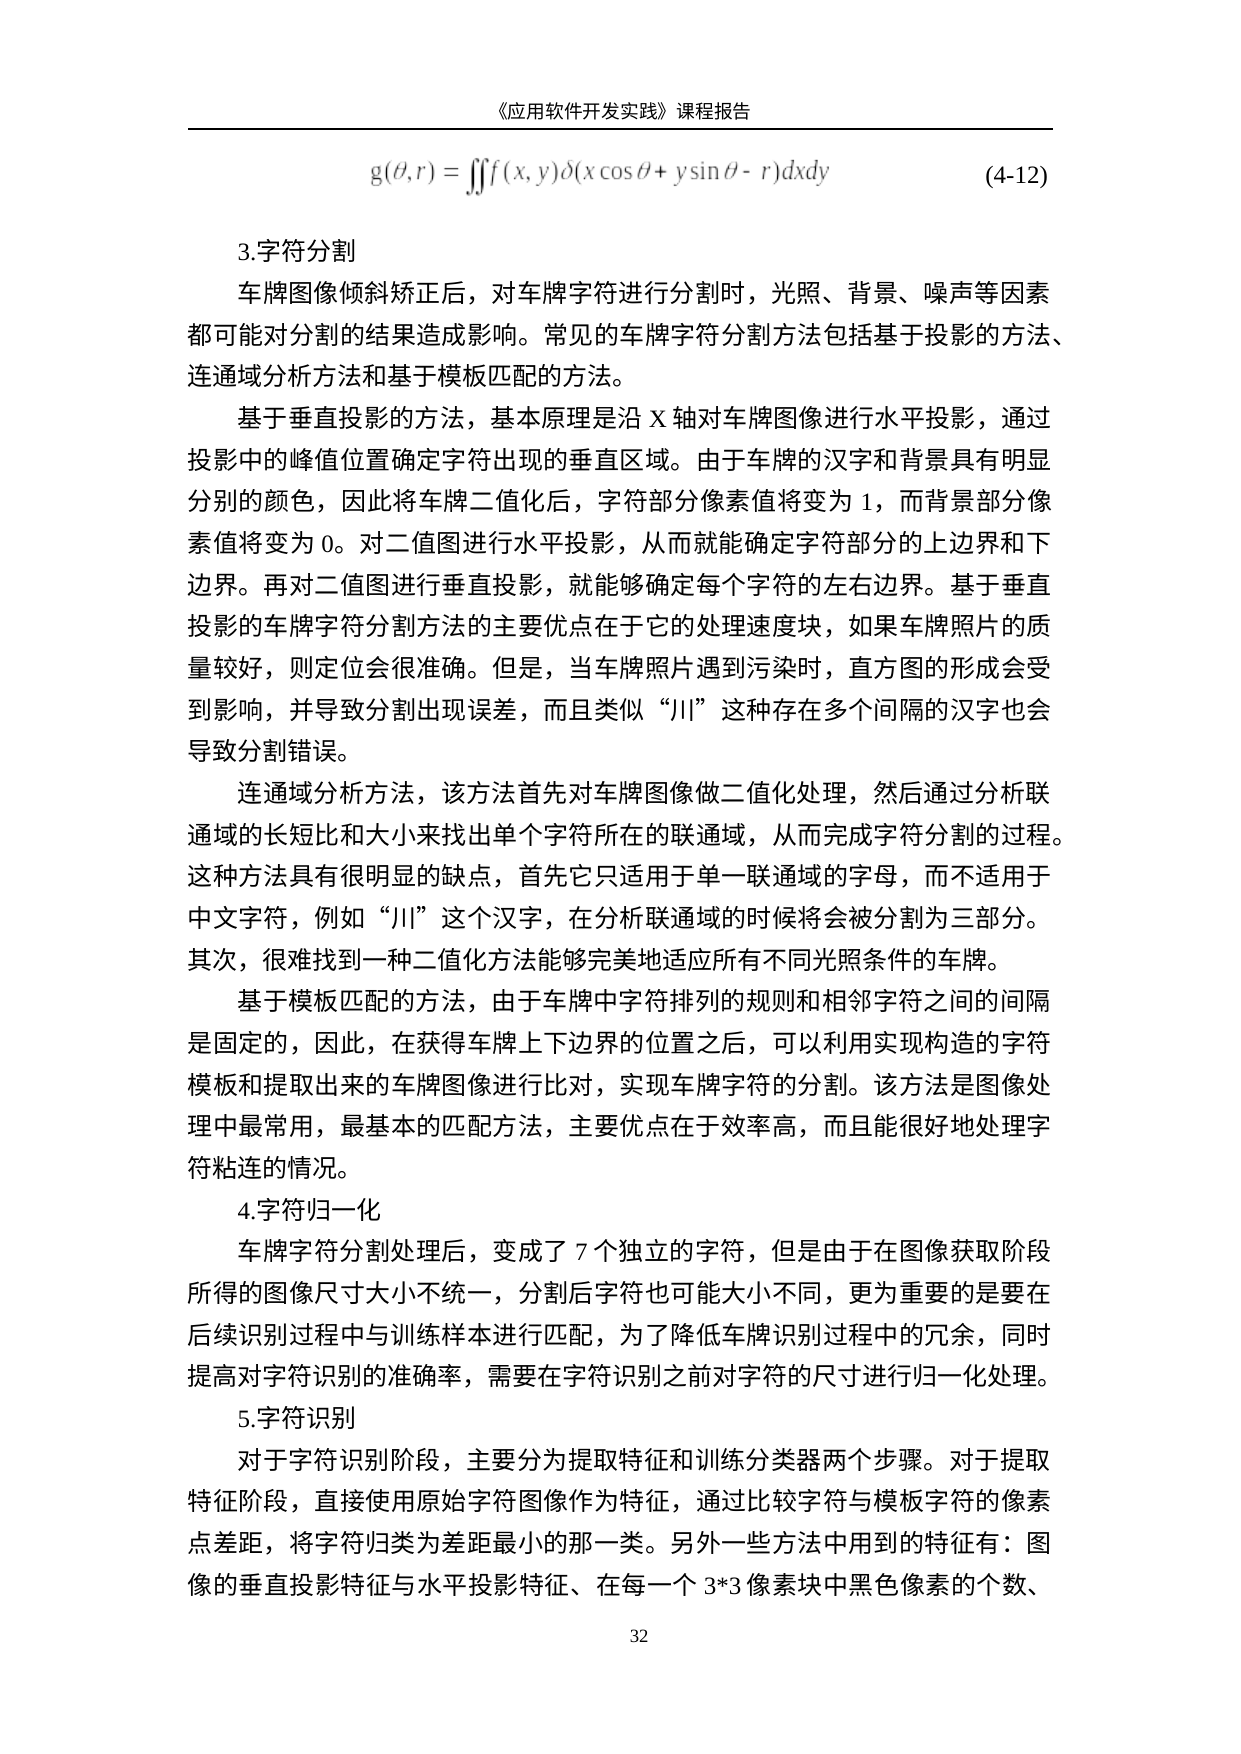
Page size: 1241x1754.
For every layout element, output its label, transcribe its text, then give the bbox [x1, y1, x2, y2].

text 车牌图像倾斜矫正后，对车牌字符进行分割时，光照、背景、噪声等因素都可能对分割的结果造成影响。常见的车牌字符分割方法包括基于投影的方法、连通域分析方法和基于模板匹配的方法。 [187, 269, 1053, 394]
text 连通域分析方法，该方法首先对车牌图像做二值化处理，然后通过分析联通域的长短比和大小来找出单个字符所在的联通域，从而完成字符分割的过程。这种方法具有很明显的缺点，首先它只适用于单一联通域的字母，而不适用于中文字符，例如“川”这个汉字，在分析联通域的时候将会被分割为三部分。其次，很难找到一种二值化方法能够完美地适应所有不同光照条件的车牌。 [187, 769, 1053, 977]
table_header [189, 151, 962, 197]
text 基于垂直投影的方法，基本原理是沿X轴对车牌图像进行水平投影，通过投影中的峰值位置确定字符出现的垂直区域。由于车牌的汉字和背景具有明显分别的颜色，因此将车牌二值化后，字符部分像素值将变为1，而背景部分像素值将变为0。对二值图进行水平投影，从而就能确定字符部分的上边界和下边界。再对二值图进行垂直投影，就能够确定每个字符的左右边界。基于垂直投影的车牌字符分割方法的主要优点在于它的处理速度块，如果车牌照片的质量较好，则定位会很准确。但是，当车牌照片遇到污染时，直方图的形成会受到影响，并导致分割出现误差，而且类似“川”这种存在多个间隔的汉字也会导致分割错误。 [187, 394, 1053, 769]
text 3.字符分割 [187, 227, 1053, 269]
text 5.字符识别 [187, 1394, 1053, 1436]
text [187, 1436, 1053, 1602]
table_header (4-12) [963, 151, 1058, 197]
text 基于模板匹配的方法，由于车牌中字符排列的规则和相邻字符之间的间隔是固定的，因此，在获得车牌上下边界的位置之后，可以利用实现构造的字符模板和提取出来的车牌图像进行比对，实现车牌字符的分割。该方法是图像处理中最常用，最基本的匹配方法，主要优点在于效率高，而且能很好地处理字符粘连的情况。 [187, 977, 1053, 1186]
text 车牌字符分割处理后，变成了7个独立的字符，但是由于在图像获取阶段所得的图像尺寸大小不统一，分割后字符也可能大小不同，更为重要的是要在后续识别过程中与训练样本进行匹配，为了降低车牌识别过程中的冗余，同时提高对字符识别的准确率，需要在字符识别之前对字符的尺寸进行归一化处理。 [187, 1227, 1053, 1394]
text 4.字符归一化 [187, 1186, 1053, 1227]
